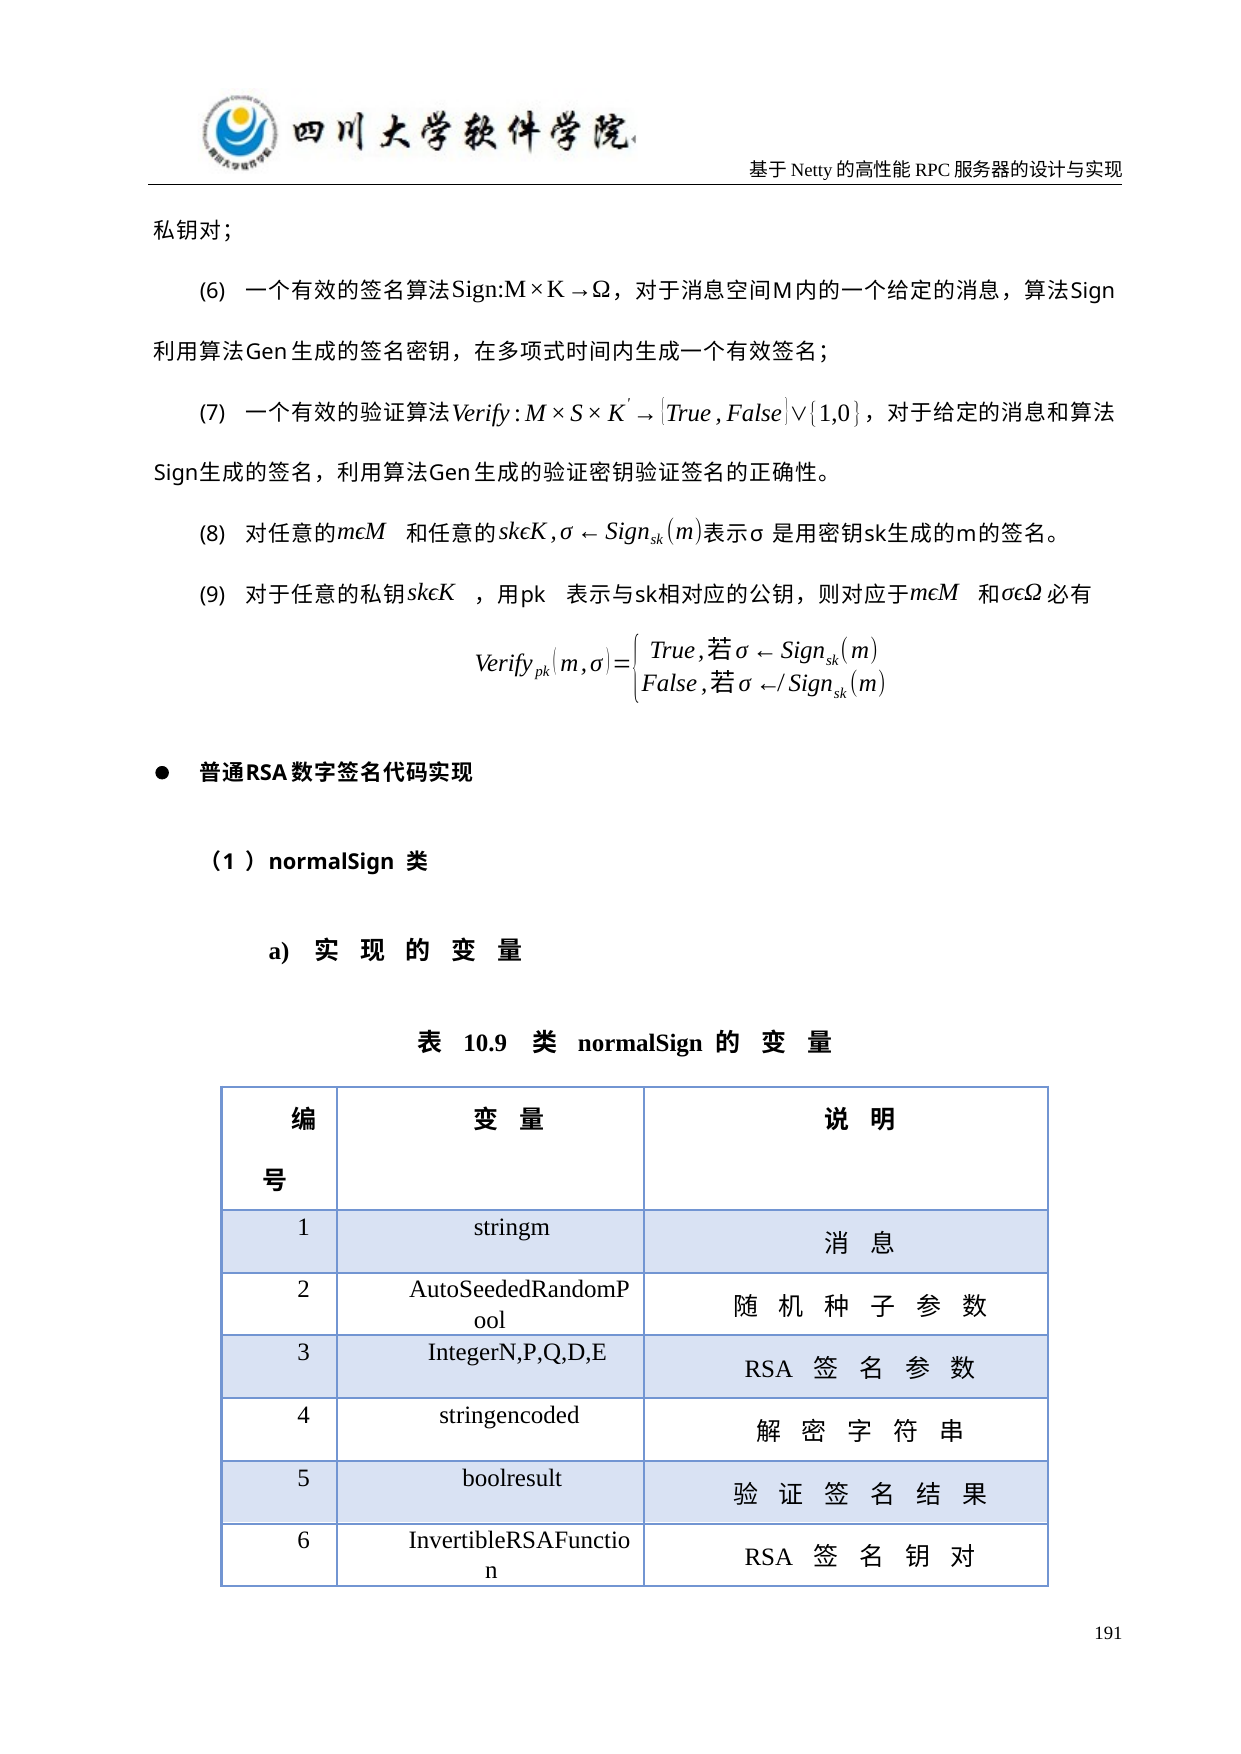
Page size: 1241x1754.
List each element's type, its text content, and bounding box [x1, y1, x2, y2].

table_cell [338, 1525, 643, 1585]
text 表10.9 类normalSign的变量 [154, 1010, 1116, 1071]
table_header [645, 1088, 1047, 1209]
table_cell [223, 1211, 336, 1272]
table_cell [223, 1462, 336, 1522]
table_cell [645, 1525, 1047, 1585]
list （1）normalSign类 [183, 830, 1116, 890]
text (6) 一个有效的签名算法，对于消息空间M内的一个给定的消息，算法Sign利用算法Gen生成的签名密钥，在多项式时间内生成一个有效签名； [154, 259, 1116, 380]
list 普通RSA数字签名代码实现 [154, 741, 1116, 801]
text a) 实现的变量 [200, 919, 1116, 979]
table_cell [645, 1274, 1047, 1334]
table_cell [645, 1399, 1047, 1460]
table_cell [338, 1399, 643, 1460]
text (9) 对于任意的私钥，用pk表示与sk相对应的公钥，则对应于和必有 [154, 562, 1116, 623]
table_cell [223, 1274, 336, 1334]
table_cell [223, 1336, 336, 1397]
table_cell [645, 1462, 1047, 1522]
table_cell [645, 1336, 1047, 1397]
text (8) 对任意的和任意的表示σ是用密钥sk生成的m的签名。 [154, 502, 1116, 562]
text (5) 一个有效的密钥生成算法，其中K和为（3）中定义，N为安全参数空间，当输入安全参数空间N内的一个安全参数时，算法Gen在多项式时间内生成一对公私钥对； [154, 198, 1116, 259]
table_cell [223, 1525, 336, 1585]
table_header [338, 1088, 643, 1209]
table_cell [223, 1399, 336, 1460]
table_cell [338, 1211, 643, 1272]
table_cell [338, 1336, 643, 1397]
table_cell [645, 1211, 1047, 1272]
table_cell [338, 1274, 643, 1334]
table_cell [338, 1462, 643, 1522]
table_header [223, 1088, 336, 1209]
picture [197, 88, 639, 177]
text (7) 一个有效的验证算法，对于给定的消息和算法Sign生成的签名，利用算法Gen生成的验证密钥验证签名的正确性。 [154, 380, 1116, 502]
